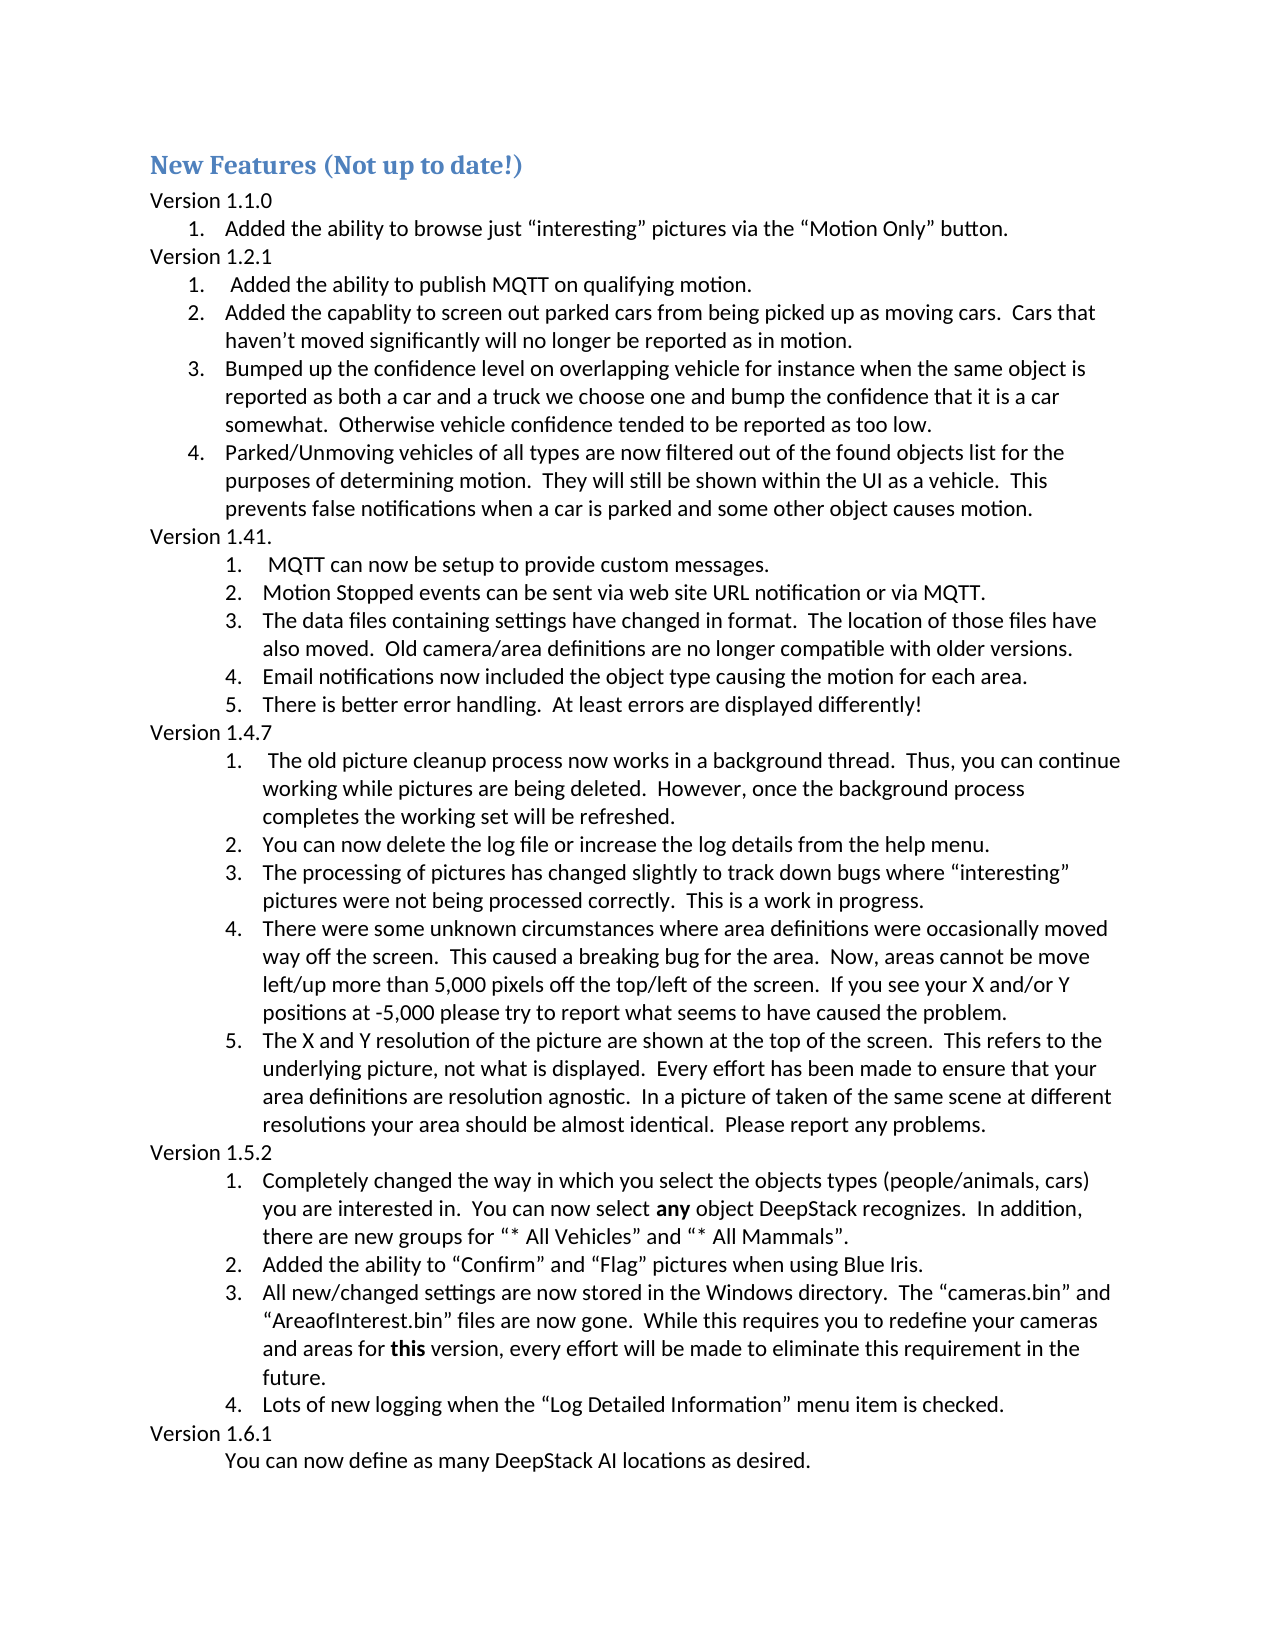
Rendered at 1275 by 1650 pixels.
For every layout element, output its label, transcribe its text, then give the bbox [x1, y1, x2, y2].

list Bumped up the confidence level on overlapping vehicle for instance when the same object is reported as both a car and a truck we choose one and bump the confidence that it is a car somewhat. Otherwise vehicle confidence tended to be reported as too low. [187, 354, 1125, 438]
list Added the ability to browse just “interesting” pictures via the “Motion Only” button. [187, 214, 1125, 242]
list The old picture cleanup process now works in a background thread. Thus, you can continue working while pictures are being deleted. However, once the background process completes the working set will be refreshed. [225, 746, 1125, 830]
list Email notifications now included the object type causing the motion for each area. [225, 662, 1125, 690]
list Added the ability to publish MQTT on qualifying motion. [187, 270, 1125, 298]
list Parked/Unmoving vehicles of all types are now filtered out of the found objects list for the purposes of determining motion. They will still be shown within the UI as a vehicle. This prevents false notifications when a car is parked and some other object causes motion. [187, 438, 1125, 522]
text Version 1.1.0 [150, 186, 1125, 214]
list Motion Stopped events can be sent via web site URL notification or via MQTT. [225, 578, 1125, 606]
list The X and Y resolution of the picture are shown at the top of the screen. This refers to the underlying picture, not what is displayed. Every effort has been made to ensure that your area definitions are resolution agnostic. In a picture of taken of the same scene at different resolutions your area should be almost identical. Please report any problems. [225, 1026, 1125, 1138]
list Completely changed the way in which you select the objects types (people/animals, cars) you are interested in. You can now select any object DeepStack recognizes. In addition, there are new groups for “* All Vehicles” and “* All Mammals”. [225, 1166, 1125, 1251]
text You can now define as many DeepStack AI locations as desired. [150, 1447, 1125, 1475]
list Added the capablity to screen out parked cars from being picked up as moving cars. Cars that haven’t moved significantly will no longer be reported as in motion. [187, 298, 1125, 354]
list All new/changed settings are now stored in the Windows directory. The “cameras.bin” and “AreaofInterest.bin” files are now gone. While this requires you to redefine your cameras and areas for this version, every effort will be made to eliminate this requirement in the future. [225, 1278, 1125, 1391]
list The data files containing settings have changed in format. The location of those files have also moved. Old camera/area definitions are no longer compatible with older versions. [225, 606, 1125, 662]
list There is better error handling. At least errors are displayed differently! [225, 690, 1125, 718]
list Added the ability to “Confirm” and “Flag” pictures when using Blue Iris. [225, 1251, 1125, 1278]
text Version 1.2.1 [150, 242, 1125, 270]
list Lots of new logging when the “Log Detailed Information” menu item is checked. [225, 1391, 1125, 1419]
subtitle New Features (Not up to date!) [150, 150, 1125, 181]
text Version 1.5.2 [150, 1138, 1125, 1166]
list MQTT can now be setup to provide custom messages. [225, 550, 1125, 578]
list There were some unknown circumstances where area definitions were occasionally moved way off the screen. This caused a breaking bug for the area. Now, areas cannot be move left/up more than 5,000 pixels off the top/left of the screen. If you see your X and/or Y positions at -5,000 please try to report what seems to have caused the problem. [225, 914, 1125, 1026]
list You can now delete the log file or increase the log details from the help menu. [225, 830, 1125, 858]
list The processing of pictures has changed slightly to track down bugs where “interesting” pictures were not being processed correctly. This is a work in progress. [225, 858, 1125, 914]
text Version 1.41. [150, 522, 1125, 550]
text Version 1.6.1 [150, 1419, 1125, 1447]
text Version 1.4.7 [150, 718, 1125, 746]
